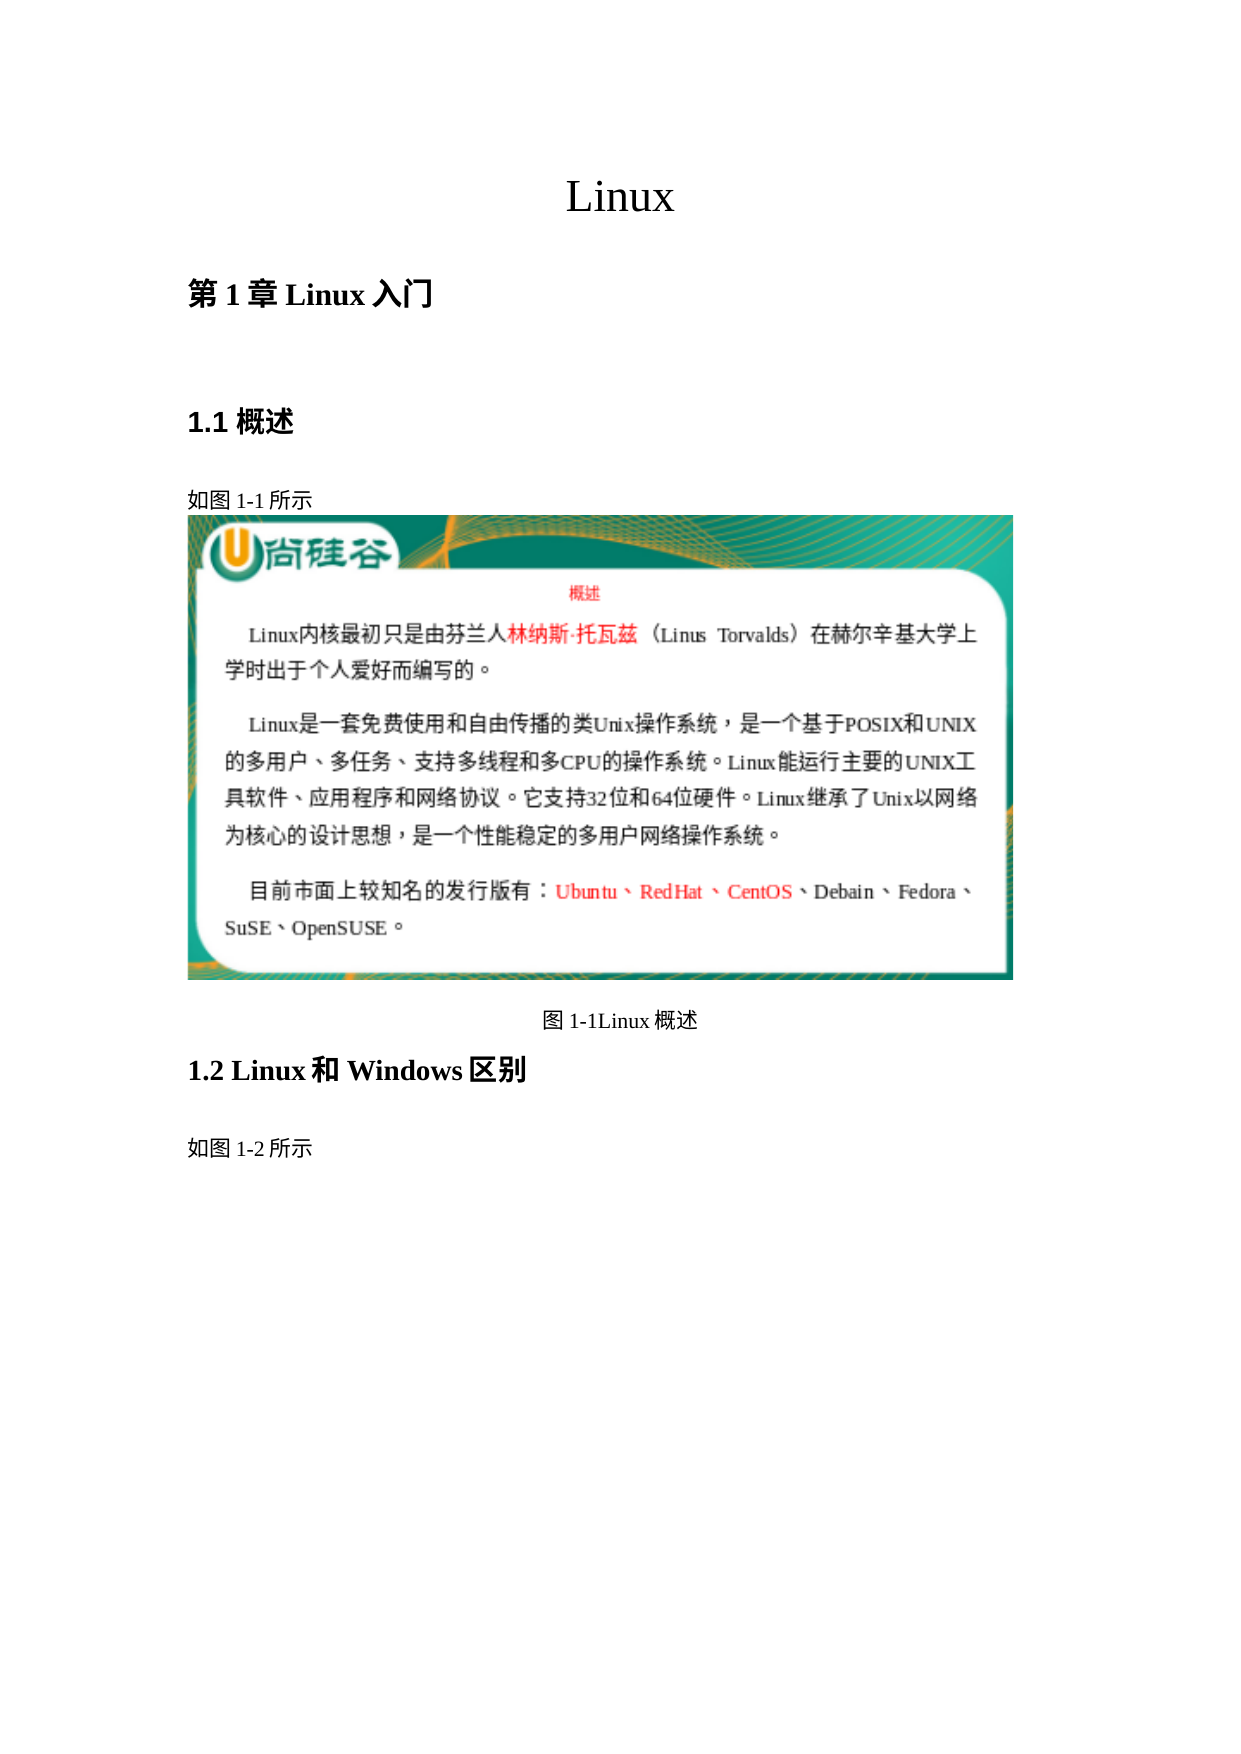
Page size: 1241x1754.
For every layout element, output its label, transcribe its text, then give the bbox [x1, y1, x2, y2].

text Linux [187, 162, 1053, 227]
subtitle 1.1 概述 [187, 388, 1053, 453]
text 如图1-2所示 [187, 1131, 1053, 1163]
text 图1-1Linux概述 [187, 1003, 1053, 1036]
subtitle 1.2 Linux和Windows区别 [187, 1036, 1053, 1101]
subtitle 第1章 Linux入门 [187, 259, 1053, 324]
text 如图1-1所示 [187, 483, 1053, 516]
